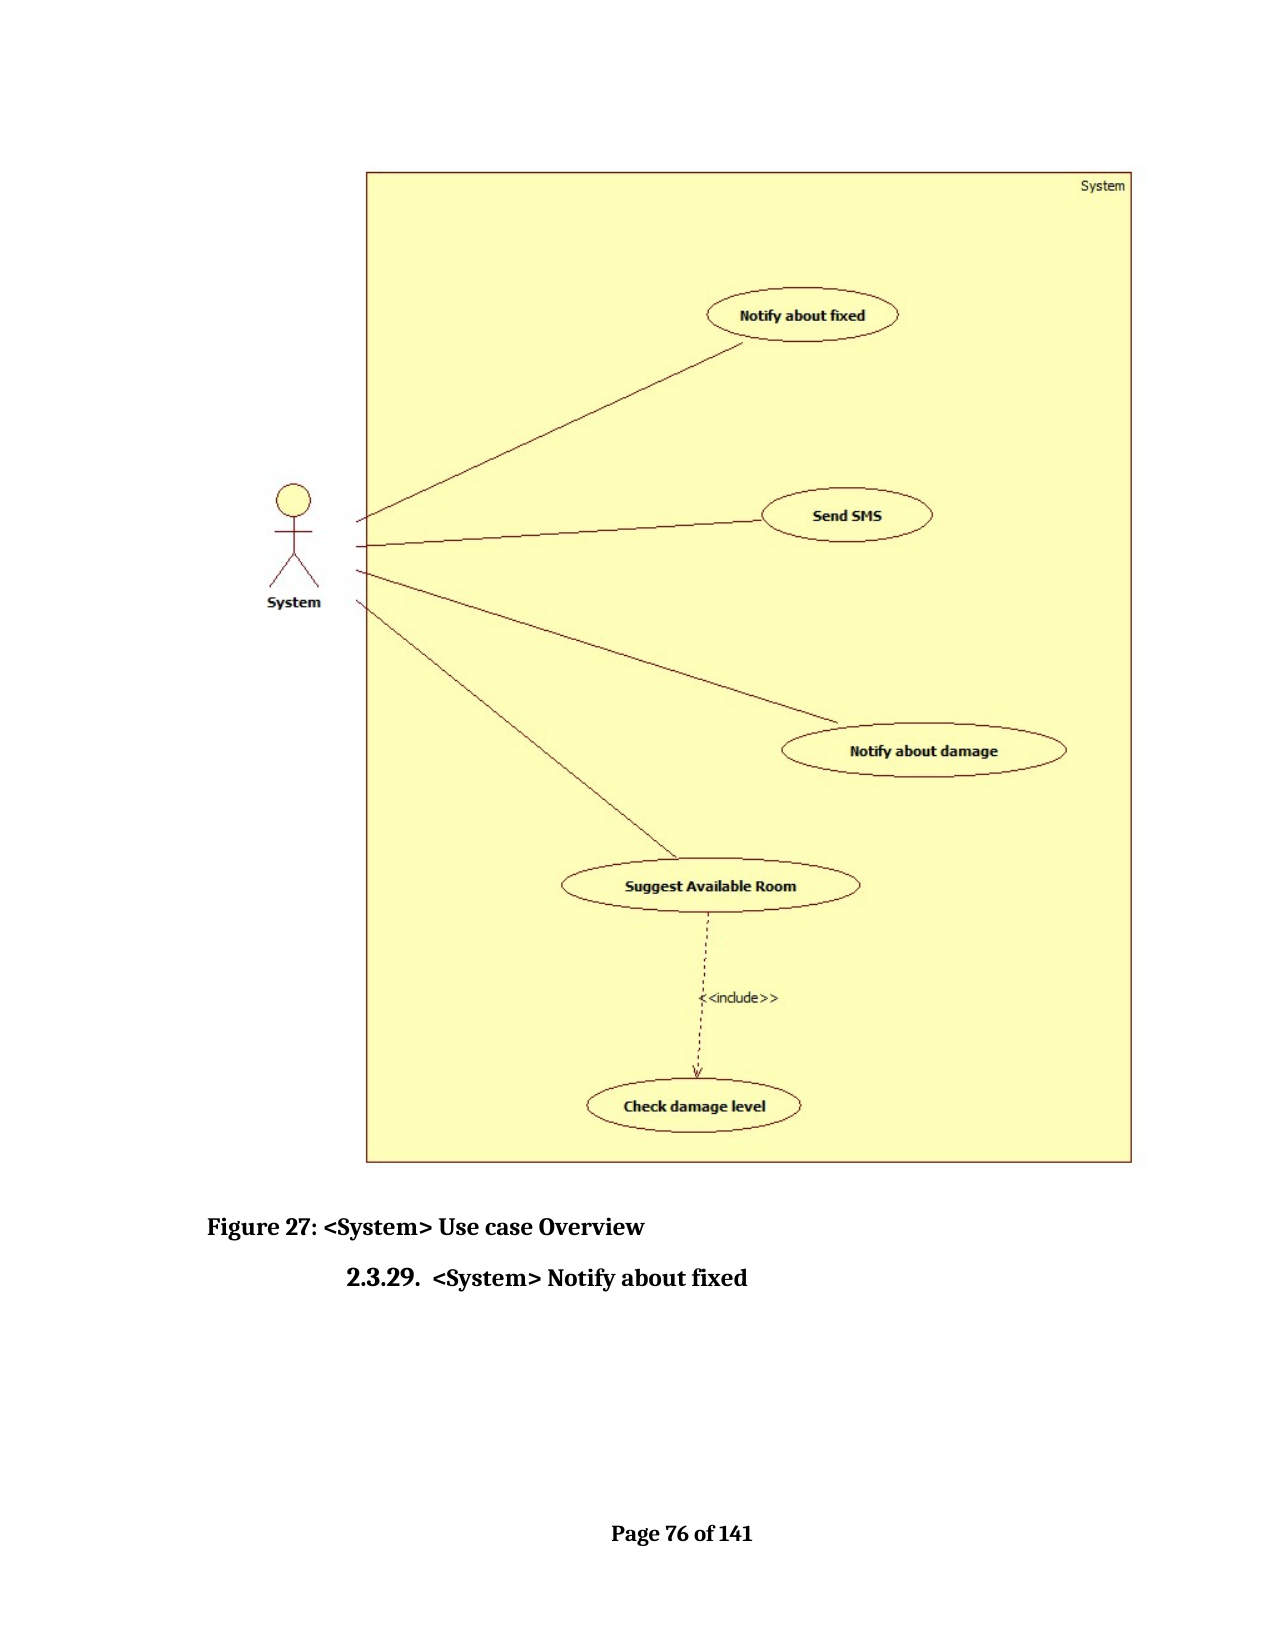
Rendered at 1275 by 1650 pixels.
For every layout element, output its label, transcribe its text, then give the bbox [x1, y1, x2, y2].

picture [206, 147, 1157, 1188]
list <System> Notify about fixed [346, 1262, 1157, 1293]
